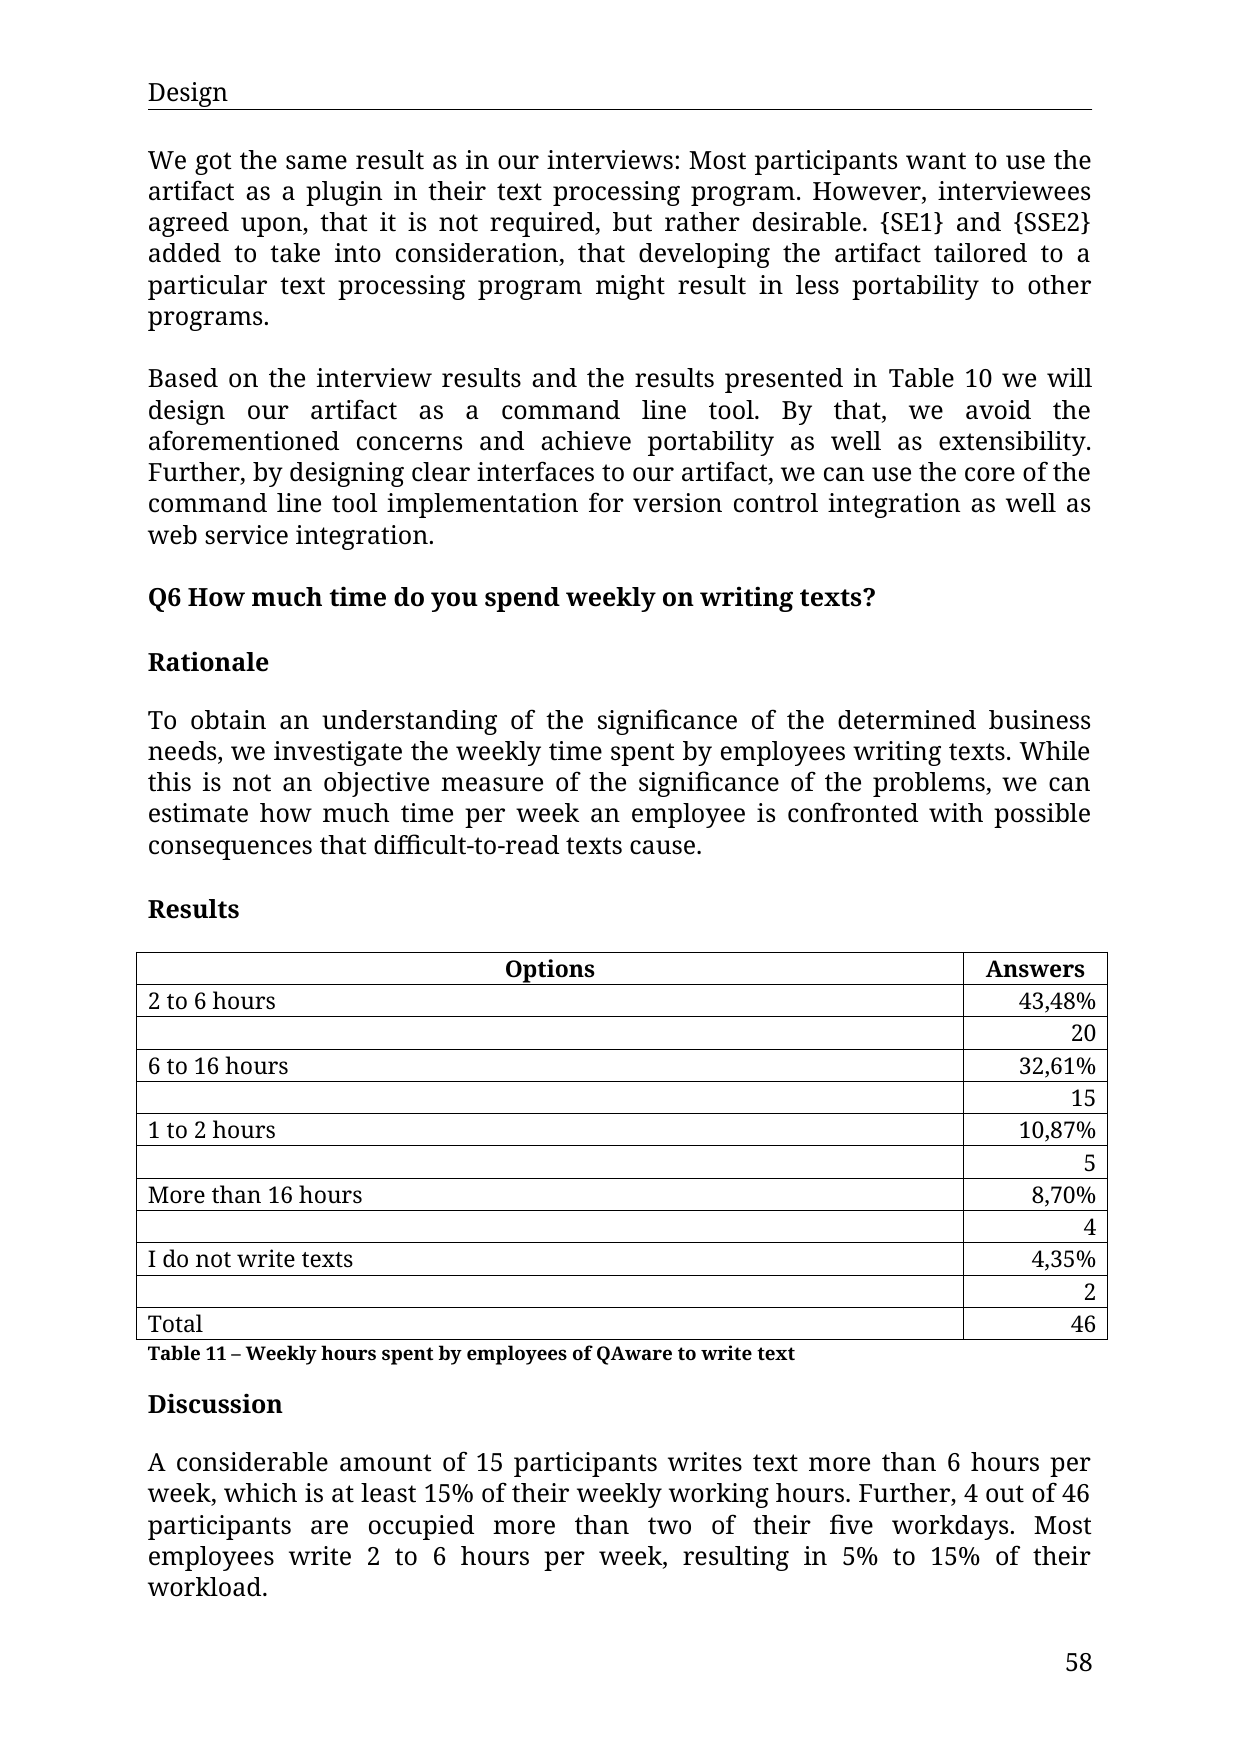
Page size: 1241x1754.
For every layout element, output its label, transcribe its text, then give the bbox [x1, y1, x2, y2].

table_cell 20 [964, 1017, 1107, 1048]
table_cell [137, 1082, 963, 1113]
table_cell [137, 1146, 963, 1178]
text A considerable amount of 15 participants writes text more than 6 hours per week, which is at least 15% of their weekly working hours. Further, 4 out of 46 participants are occupied more than two of their five workdays. Most employees write 2 to 6 hours per week, resulting in 5% to 15% of their workload. [148, 1447, 1092, 1603]
text To obtain an understanding of the significance of the determined business needs, we investigate the weekly time spent by employees writing texts. While this is not an objective measure of the significance of the problems, we can estimate how much time per week an employee is confronted with possible consequences that difficult-to-read texts cause. [148, 704, 1092, 860]
text We got the same result as in our interviews: Most participants want to use the artifact as a plugin in their text processing program. However, interviewees agreed upon, that it is not required, but rather desirable. {SE1} and {SSE2} added to take into consideration, that developing the artifact tailored to a particular text processing program might result in less portability to other programs. [148, 144, 1092, 332]
table_cell 4,35% [964, 1243, 1107, 1274]
table_cell 2 to 6 hours [137, 985, 963, 1016]
table_cell 43,48% [964, 985, 1107, 1016]
table_cell Total [137, 1308, 963, 1339]
table_cell 2 [964, 1276, 1107, 1307]
table_cell 4 [964, 1211, 1107, 1242]
table_cell 5 [964, 1146, 1107, 1178]
table_cell I do not write texts [137, 1243, 963, 1274]
table_cell More than 16 hours [137, 1179, 963, 1210]
table_cell 32,61% [964, 1050, 1107, 1081]
table_cell [137, 1017, 963, 1048]
table_cell 6 to 16 hours [137, 1050, 963, 1081]
table_header Options [137, 953, 963, 984]
text Discussion [148, 1387, 1092, 1421]
table_cell [137, 1211, 963, 1242]
table_cell 1 to 2 hours [137, 1114, 963, 1145]
text Based on the interview results and the results presented in Table 10 we will design our artifact as a command line tool. By that, we avoid the aforementioned concerns and achieve portability as well as extensibility. Further, by designing clear interfaces to our artifact, we can use the core of the command line tool implementation for version control integration as well as web service integration. [148, 363, 1092, 550]
table_cell 10,87% [964, 1114, 1107, 1145]
table_cell 8,70% [964, 1179, 1107, 1210]
table_cell 15 [964, 1082, 1107, 1113]
text Results [148, 892, 1092, 926]
subtitle Q6 How much time do you spend weekly on writing texts? [148, 582, 1092, 613]
table_cell 46 [964, 1308, 1107, 1339]
text Table 11 – Weekly hours spent by employees of QAware to write text [148, 1340, 1092, 1366]
table_header Answers [964, 953, 1107, 984]
table_cell [137, 1276, 963, 1307]
text Rationale [148, 644, 1092, 678]
